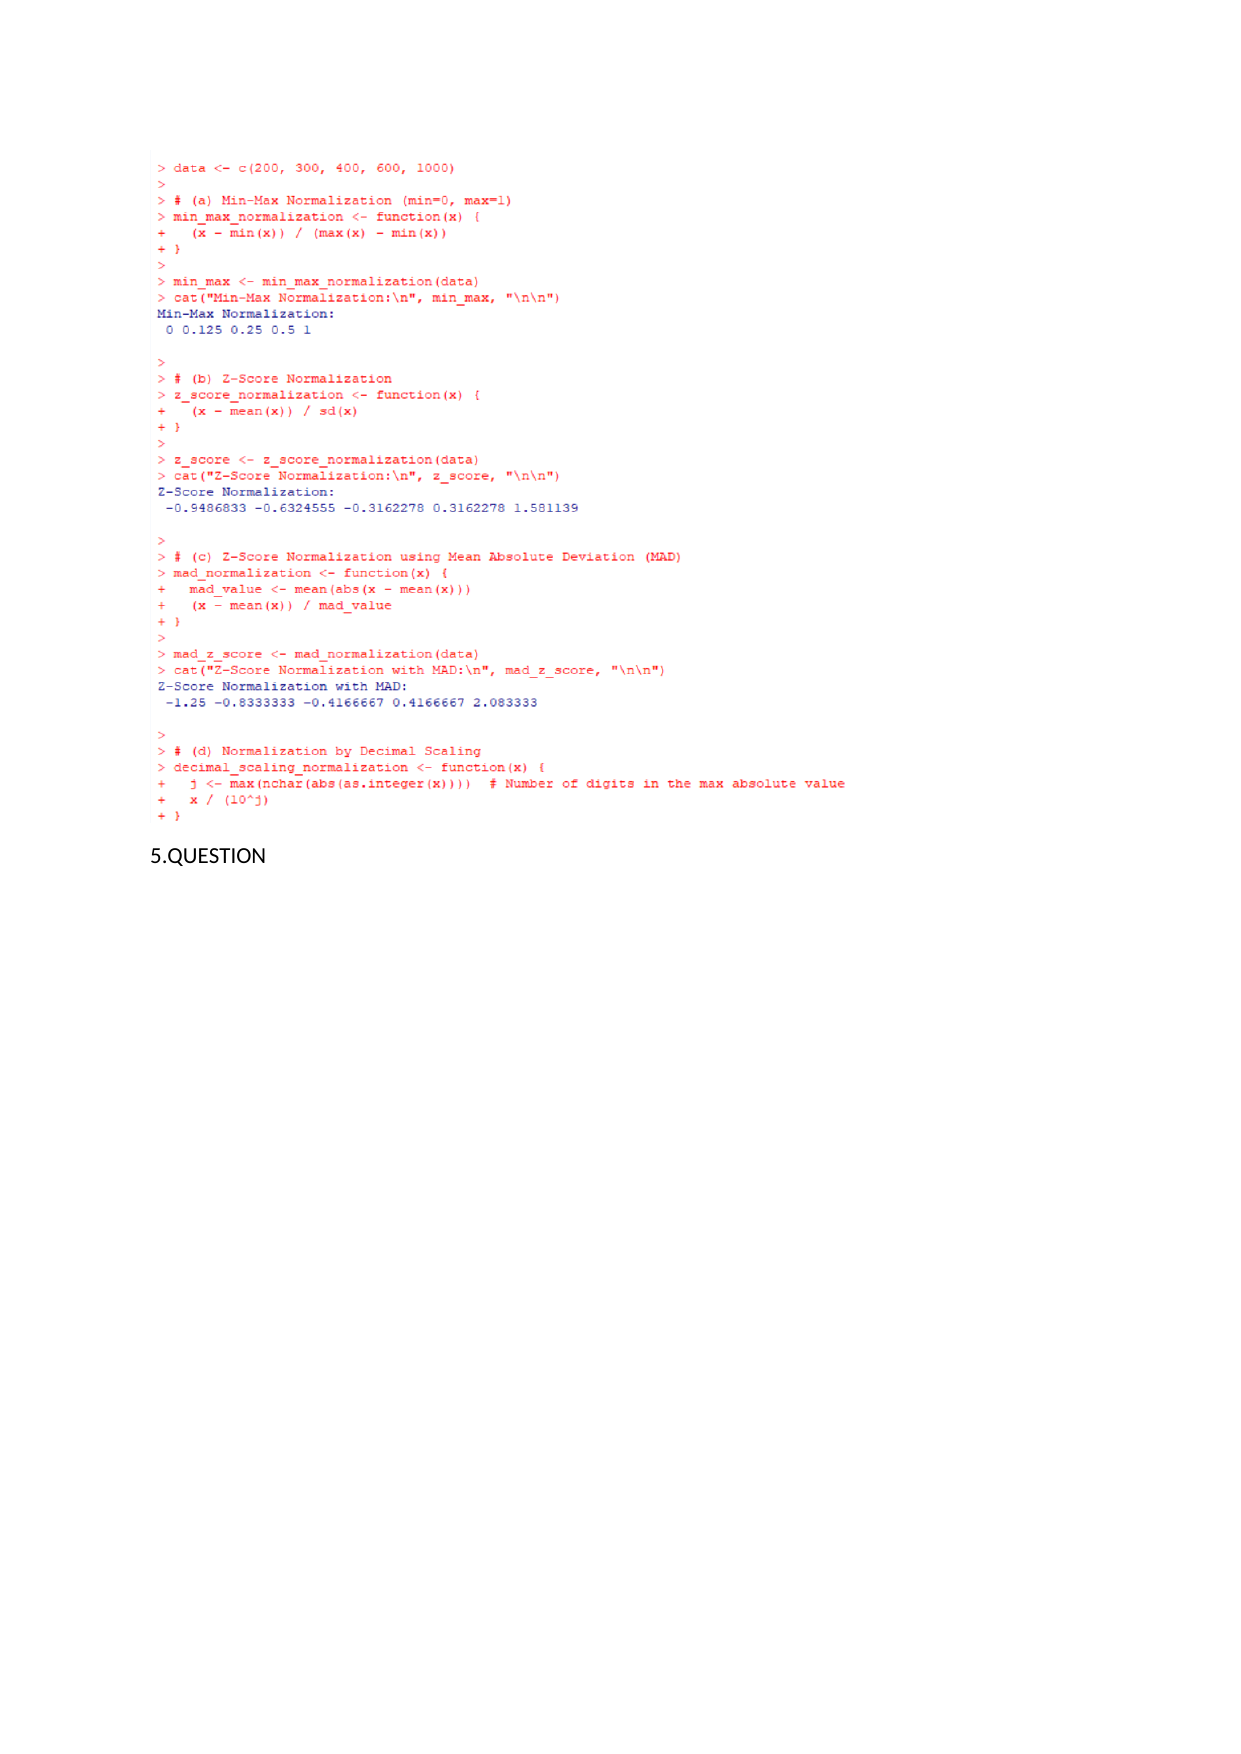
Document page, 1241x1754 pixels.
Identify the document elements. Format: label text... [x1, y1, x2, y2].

picture [150, 150, 1091, 823]
text 5.QUESTION [150, 841, 1090, 869]
